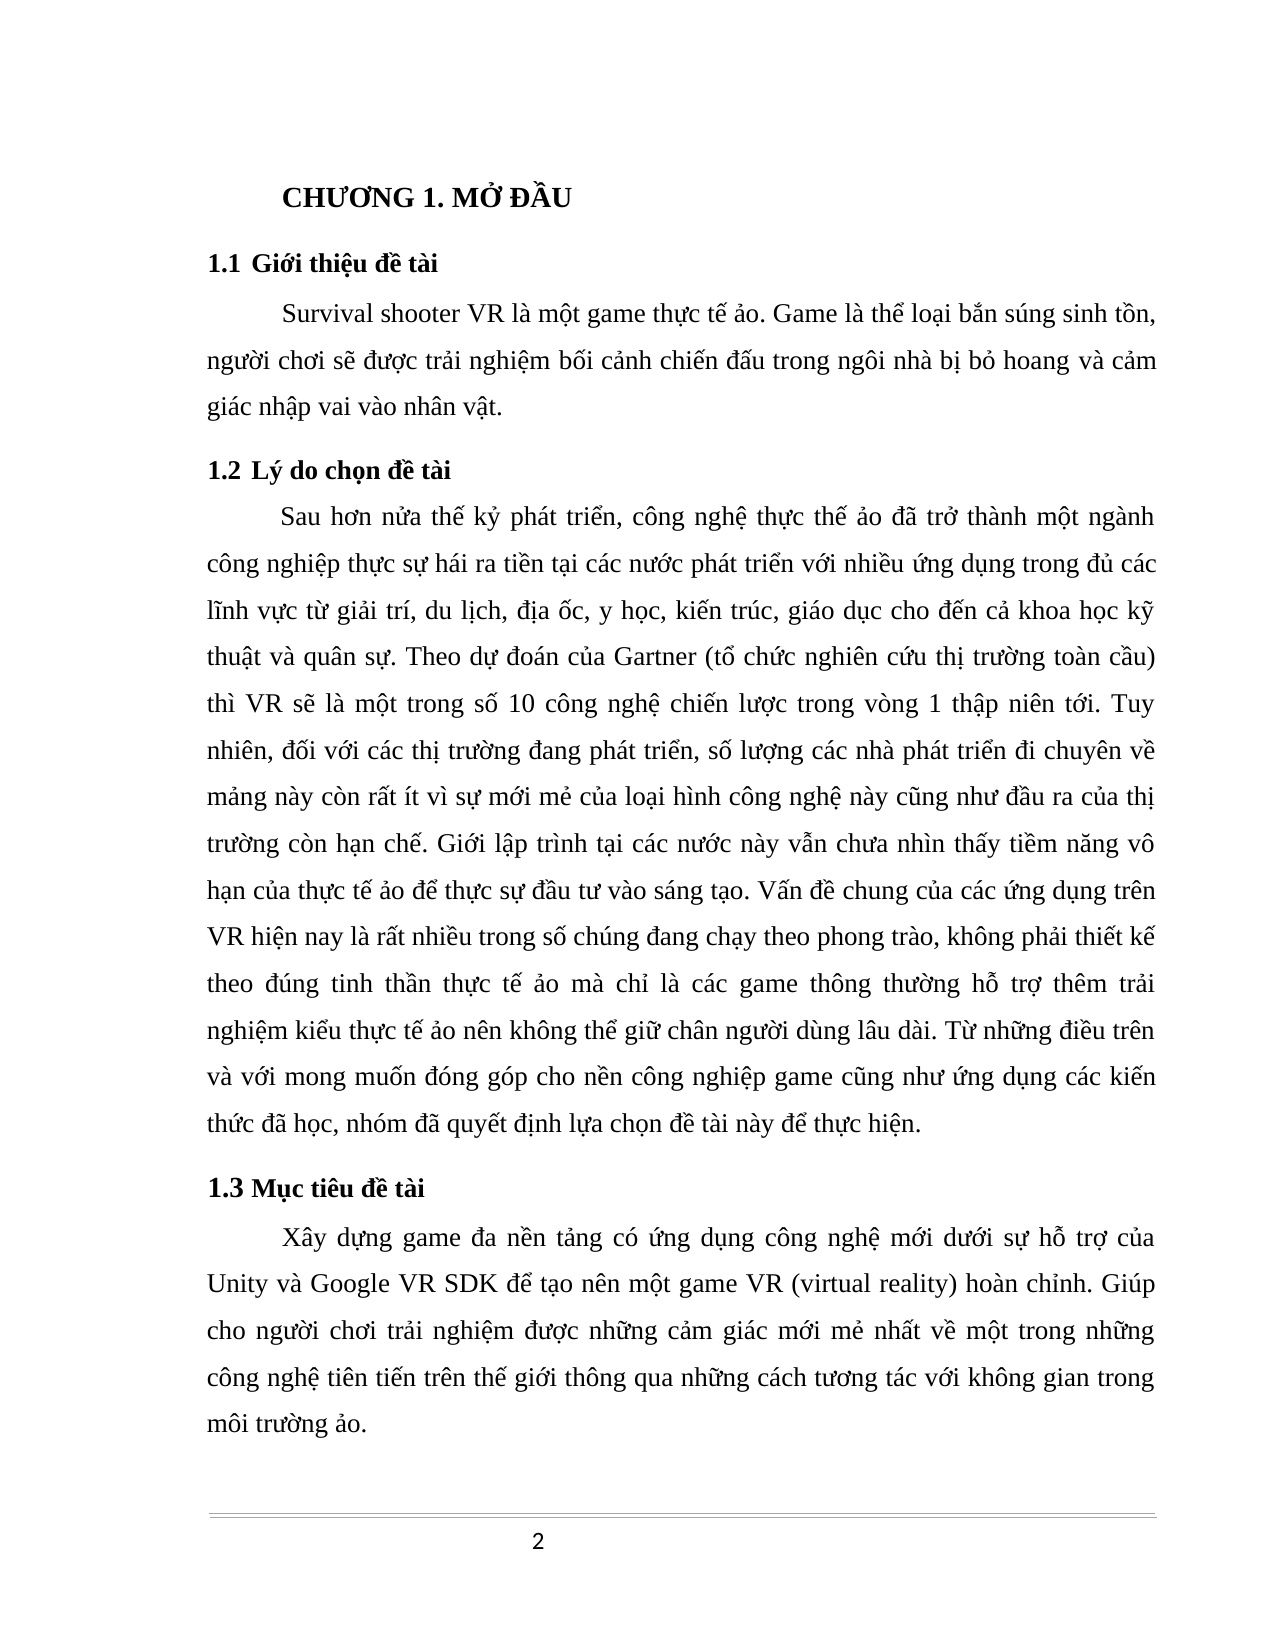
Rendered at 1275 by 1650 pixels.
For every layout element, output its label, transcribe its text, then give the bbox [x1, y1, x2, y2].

text Xây dựng game đa nền tảng có ứng dụng công nghệ mới dưới sự hỗ trợ của Unity và Google VR SDK để tạo nên một game VR (virtual reality) hoàn chỉnh. Giúp cho người chơi trải nghiệm được những cảm giác mới mẻ nhất về một trong những công nghệ tiên tiến trên thế giới thông qua những cách tương tác với không gian trong môi trường ảo. [207, 1221, 1157, 1438]
text Sau hơn nửa thế kỷ phát triển, công nghệ thực thế ảo đã trở thành một ngành công nghiệp thực sự hái ra tiền tại các nước phát triển với nhiều ứng dụng trong đủ các lĩnh vực từ giải trí, du lịch, địa ốc, y học, kiến trúc, giáo dục cho đến cả khoa học kỹ thuật và quân sự. Theo dự đoán của Gartner (tổ chức nghiên cứu thị trường toàn cầu) thì VR sẽ là một trong số 10 công nghệ chiến lược trong vòng 1 thập niên tới. Tuy nhiên, đối với các thị trường đang phát triển, số lượng các nhà phát triển đi chuyên về mảng này còn rất ít vì sự mới mẻ của loại hình công nghệ này cũng như đầu ra của thị trường còn hạn chế. Giới lập trình tại các nước này vẫn chưa nhìn thấy tiềm năng vô hạn của thực tế ảo để thực sự đầu tư vào sáng tạo. Vấn đề chung của các ứng dụng trên VR hiện nay là rất nhiều trong số chúng đang chạy theo phong trào, không phải thiết kế theo đúng tinh thần thực tế ảo mà chỉ là các game thông thường hỗ trợ thêm trải nghiệm kiểu thực tế ảo nên không thể giữ chân người dùng lâu dài. Từ những điều trên và với mong muốn đóng góp cho nền công nghiệp game cũng như ứng dụng các kiến thức đã học, nhóm đã quyết định lựa chọn đề tài này để thực hiện. [207, 500, 1157, 1138]
subtitle CHƯƠNG 1. MỞ ĐẦU [207, 180, 1157, 214]
subtitle Mục tiêu đề tài [207, 1170, 1157, 1204]
text Survival shooter VR là một game thực tế ảo. Game là thể loại bắn súng sinh tồn, người chơi sẽ được trải nghiệm bối cảnh chiến đấu trong ngôi nhà bị bỏ hoang và cảm giác nhập vai vào nhân vật. [207, 297, 1157, 422]
subtitle Giới thiệu đề tài [207, 247, 1157, 278]
subtitle Lý do chọn đề tài [207, 454, 1157, 485]
